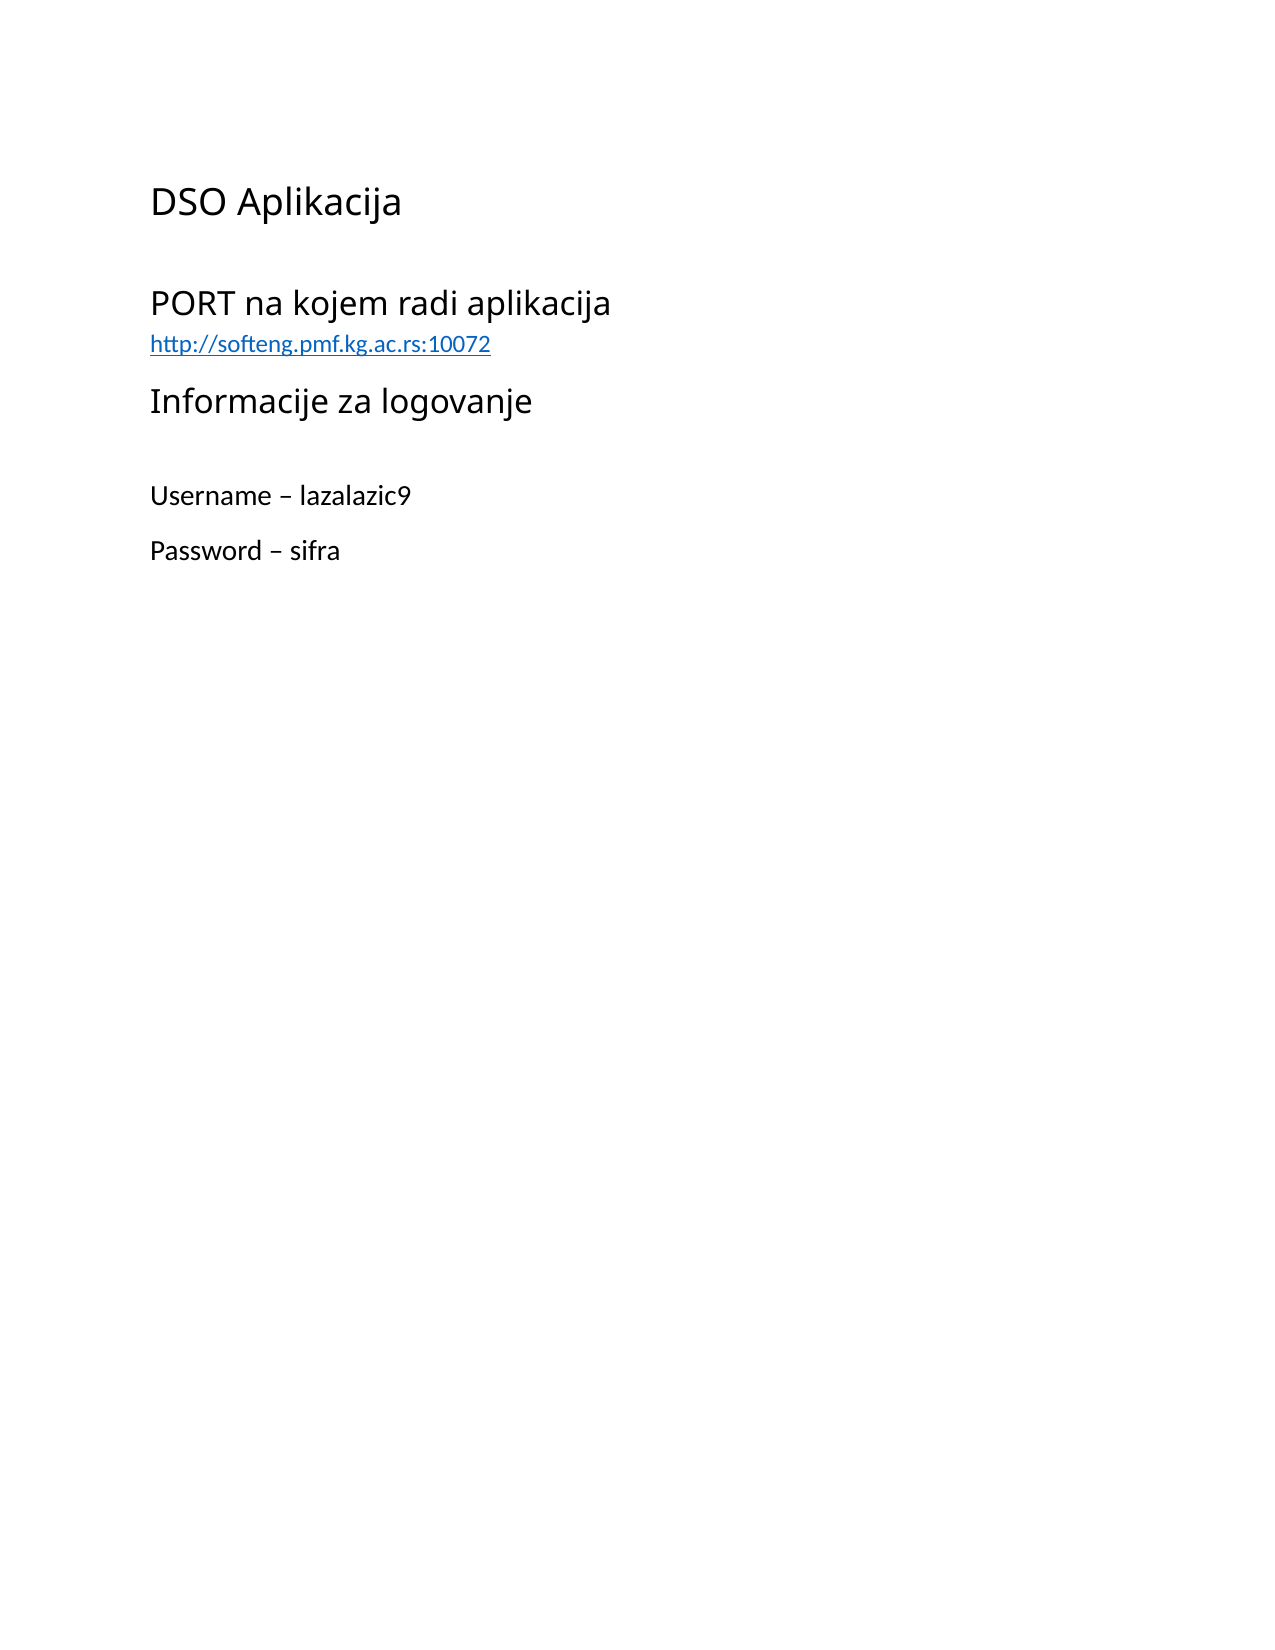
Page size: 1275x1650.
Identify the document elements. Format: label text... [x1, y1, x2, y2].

text http://softeng.pmf.kg.ac.rs:10072 [150, 329, 1125, 359]
text Password – sifra [150, 532, 1125, 567]
subtitle Informacije za logovanje [150, 378, 1125, 424]
text Username – lazalazic9 [150, 477, 1125, 512]
subtitle DSO Aplikacija [150, 175, 1125, 226]
subtitle PORT na kojem radi aplikacija [150, 280, 1125, 325]
